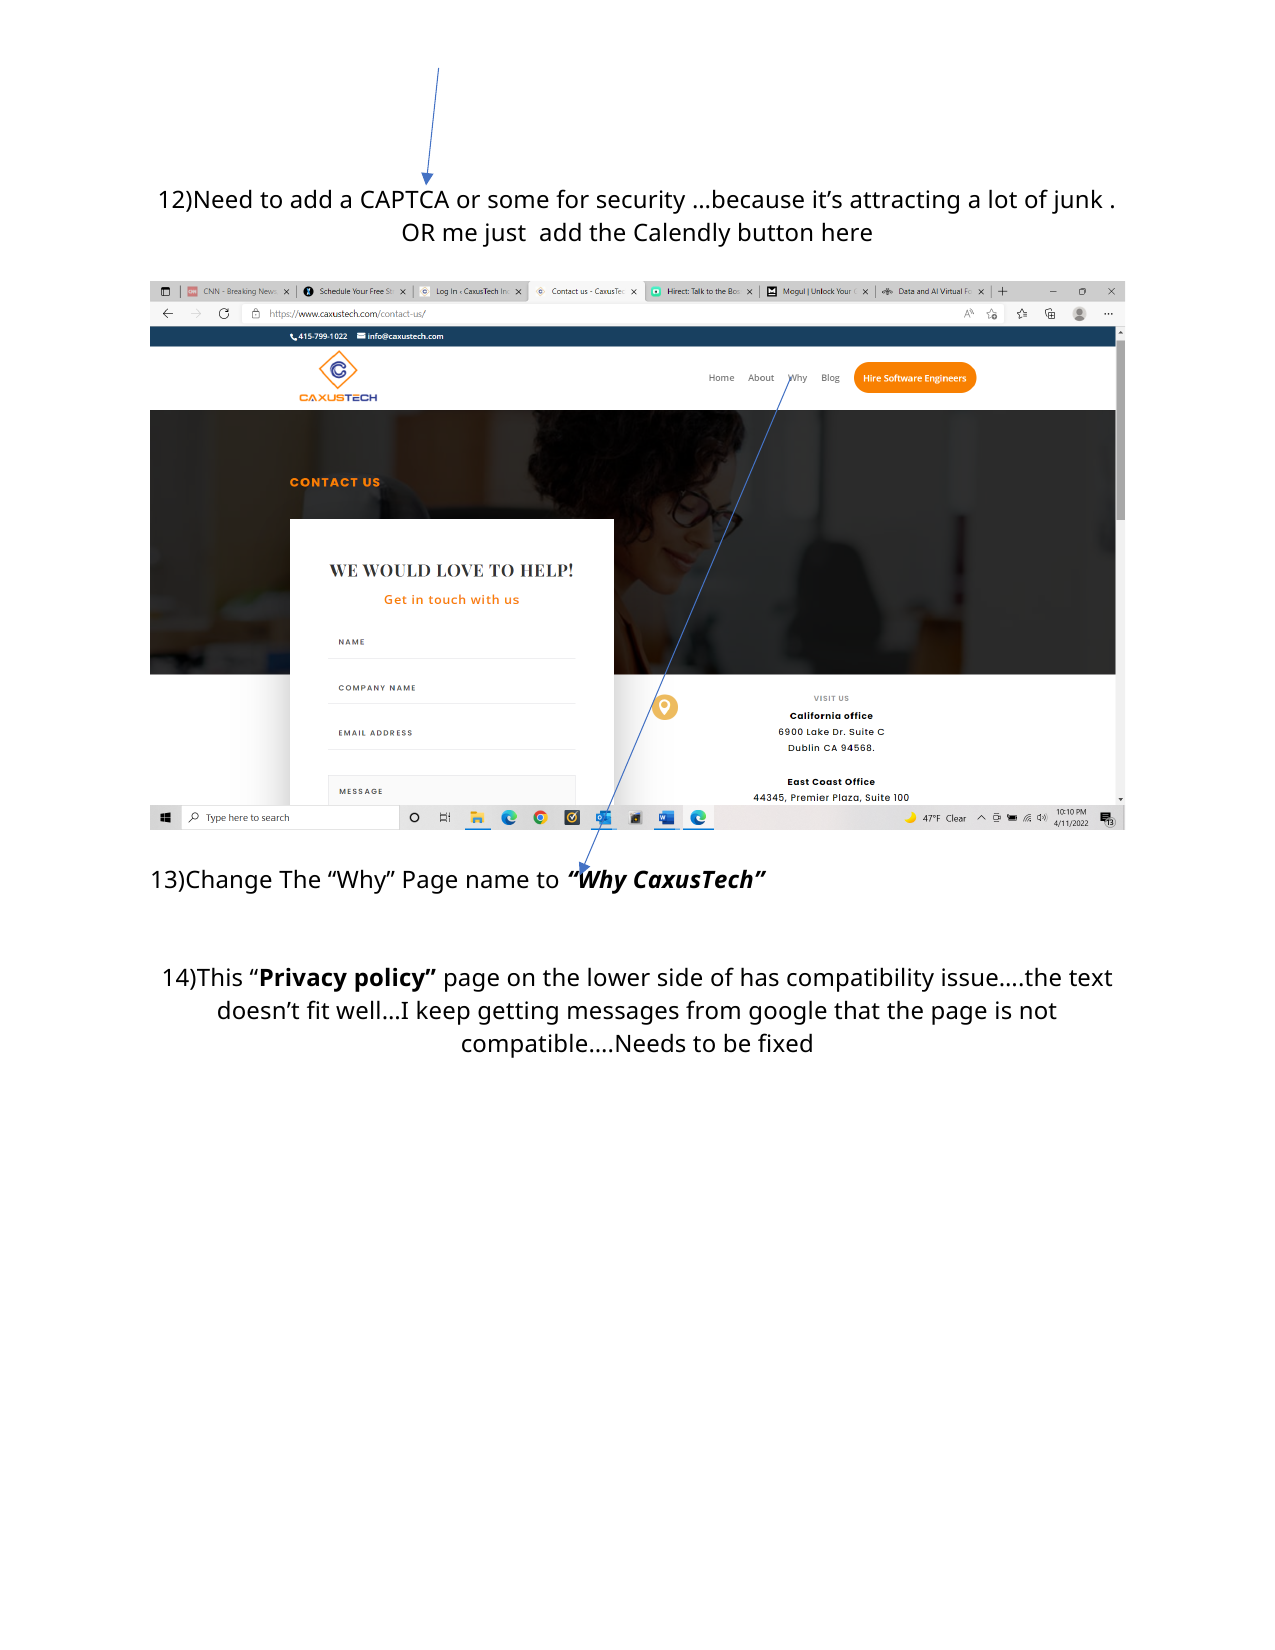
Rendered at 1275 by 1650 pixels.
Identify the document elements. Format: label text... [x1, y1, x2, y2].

text 14)This “Privacy policy” page on the lower side of has compatibility issue….the text doesn’t fit well…I keep getting messages from google that the page is not compatible….Needs to be fixed [150, 961, 1125, 1059]
text 13)Change The “Why” Page name to “Why CaxusTech” [150, 862, 1125, 895]
picture [150, 281, 1125, 830]
text 12)Need to add a CAPTCA or some for security …because it’s attracting a lot of junk . OR me just add the Calendly button here [150, 183, 1125, 248]
